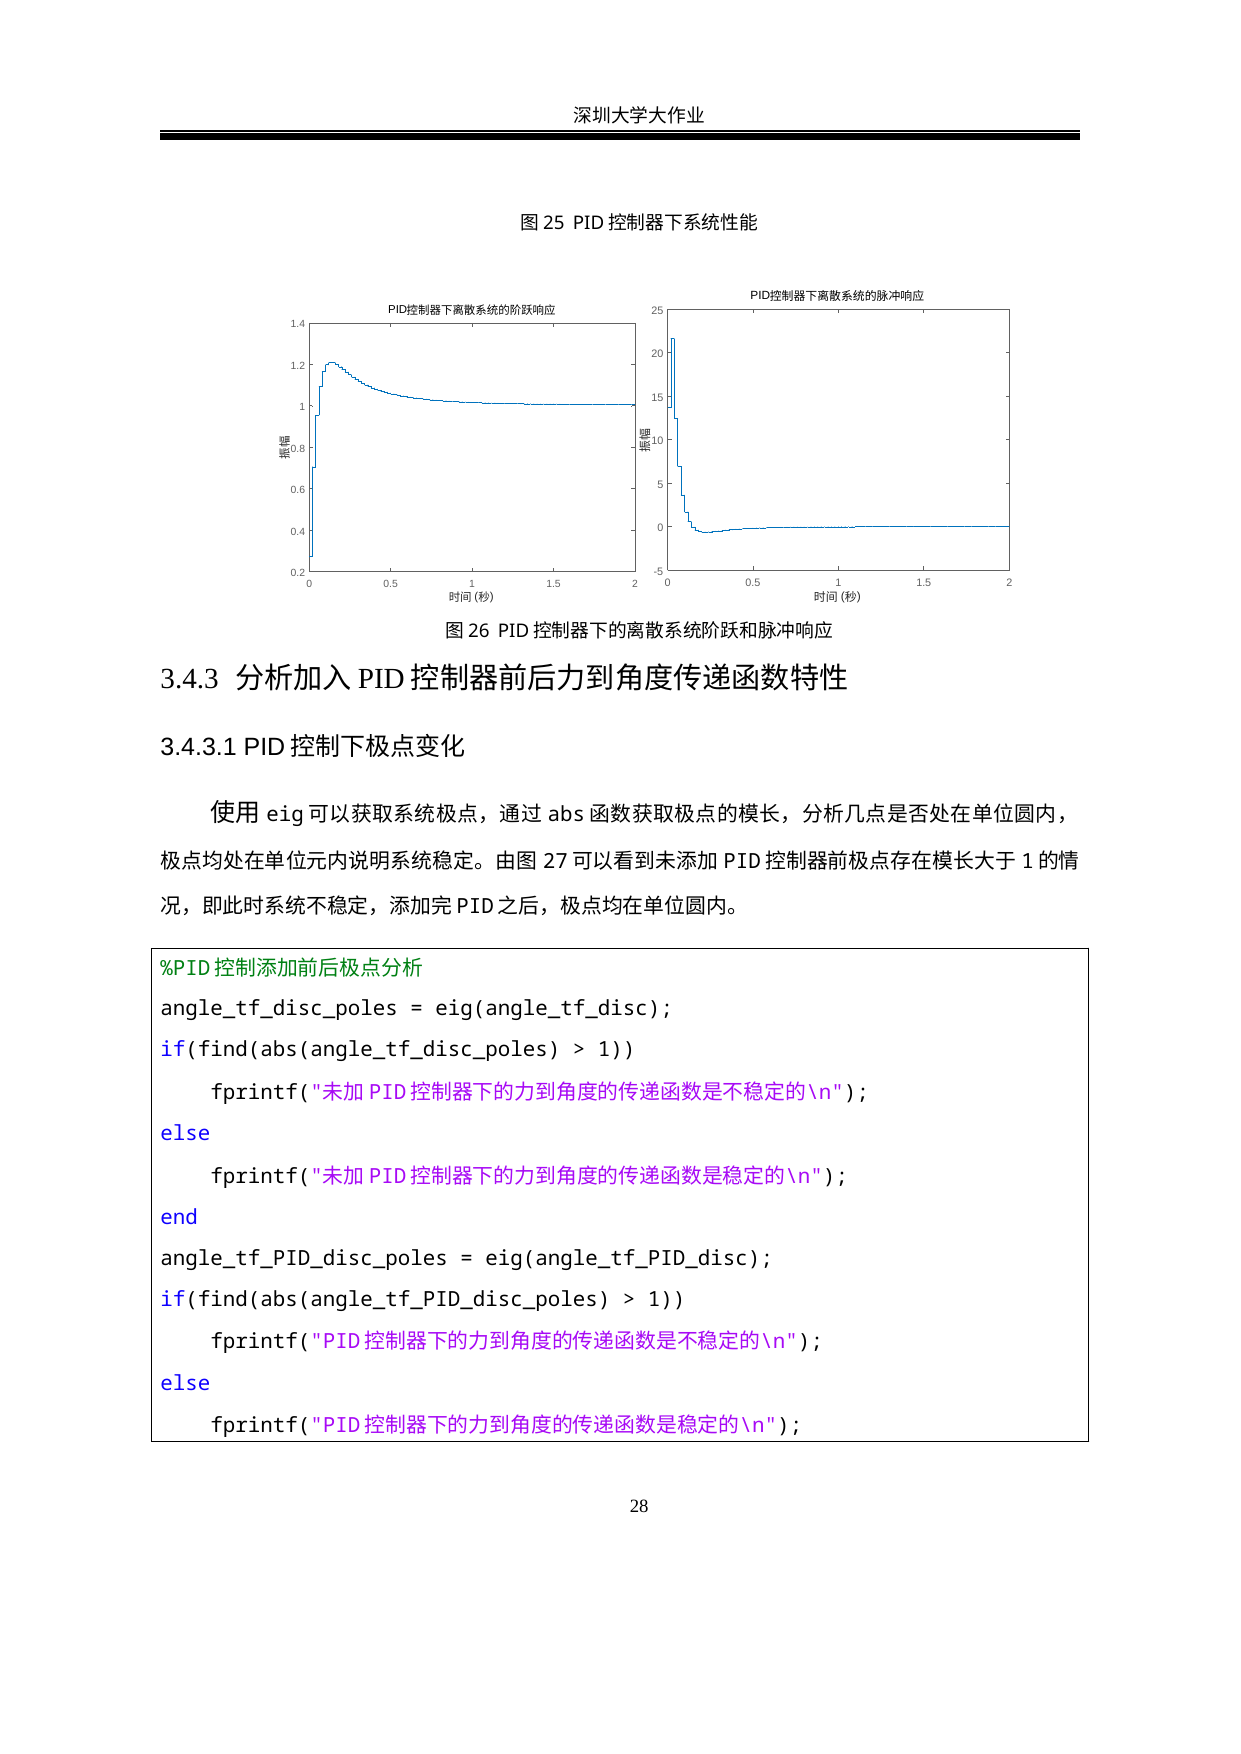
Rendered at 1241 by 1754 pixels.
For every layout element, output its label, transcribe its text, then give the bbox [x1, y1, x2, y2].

text fprintf("PID控制器下的力到角度的传递函数是不稳定的\n"); [152, 1322, 1088, 1355]
subtitle 3.4.3.1 PID控制下极点变化 [160, 726, 1080, 763]
text angle_tf_disc_poles = eig(angle_tf_disc); [152, 990, 1088, 1022]
subtitle 分析加入PID控制器前后力到角度传递函数特性 [160, 655, 1080, 697]
text else [152, 1115, 1088, 1147]
text 图 25 PID控制器下系统性能 [160, 208, 1080, 235]
text if(find(abs(angle_tf_PID_disc_poles) > 1)) [152, 1281, 1088, 1312]
text if(find(abs(angle_tf_disc_poles) > 1)) [152, 1031, 1088, 1063]
text angle_tf_PID_disc_poles = eig(angle_tf_PID_disc); [152, 1240, 1088, 1271]
text 使用eig可以获取系统极点，通过abs函数获取极点的模长，分析几点是否处在单位圆内，极点均处在单位元内说明系统稳定。由图27可以看到未添加PID控制器前极点存在模长大于1的情况，即此时系统不稳定，添加完PID之后，极点均在单位圆内。 [160, 793, 1080, 920]
text fprintf("PID控制器下的力到角度的传递函数是稳定的\n"); [152, 1405, 1088, 1441]
text else [152, 1364, 1088, 1396]
text end [152, 1199, 1088, 1230]
text fprintf("未加PID控制器下的力到角度的传递函数是稳定的\n"); [152, 1156, 1088, 1189]
text %PID控制添加前后极点分析 [152, 949, 1088, 981]
text 图 26 PID控制器下的离散系统阶跃和脉冲响应 [160, 615, 1080, 642]
text fprintf("未加PID控制器下的力到角度的传递函数是不稳定的\n"); [152, 1072, 1088, 1106]
